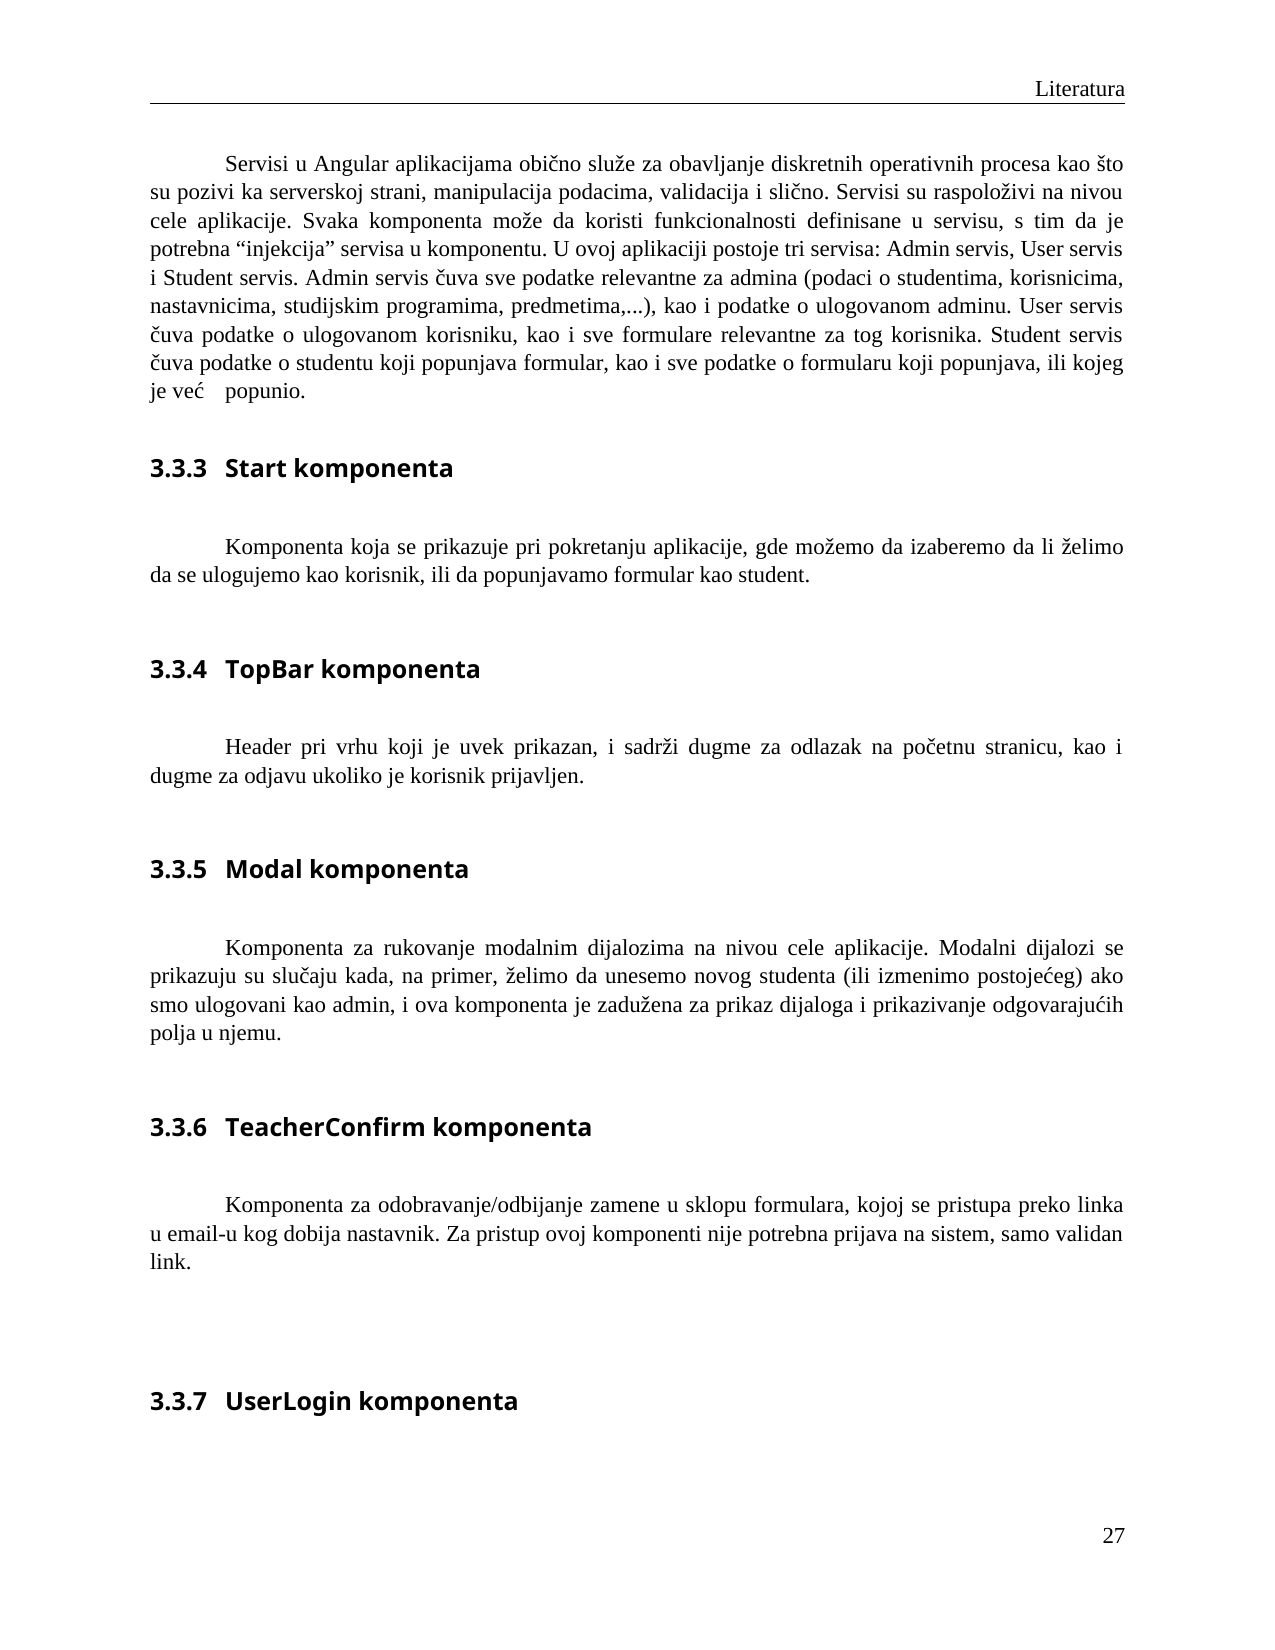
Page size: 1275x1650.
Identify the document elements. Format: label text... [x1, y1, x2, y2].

subtitle Start komponenta [150, 451, 1125, 485]
subtitle UserLogin komponenta [150, 1383, 1125, 1418]
subtitle Modal komponenta [150, 852, 1125, 886]
text Komponenta za odobravanje/odbijanje zamene u sklopu formulara, kojoj se pristupa preko linka u email-u kog dobija nastavnik. Za pristup ovoj komponenti nije potrebna prijava na sistem, samo validan link. [150, 1191, 1125, 1274]
text Servisi u Angular aplikacijama obično služe za obavljanje diskretnih operativnih procesa kao što su pozivi ka serverskoj strani, manipulacija podacima, validacija i slično. Servisi su raspoloživi na nivou cele aplikacije. Svaka komponenta može da koristi funkcionalnosti definisane u servisu, s tim da je potrebna “injekcija” servisa u komponentu. U ovoj aplikaciji postoje tri servisa: Admin servis, User servis i Student servis. Admin servis čuva sve podatke relevantne za admina (podaci o studentima, korisnicima, nastavnicima, studijskim programima, predmetima,...), kao i podatke o ulogovanom adminu. User servis čuva podatke o ulogovanom korisniku, kao i sve formulare relevantne za tog korisnika. Student servis čuva podatke o studentu koji popunjava formular, kao i sve podatke o formularu koji popunjava, ili kojeg je već popunio. [150, 150, 1125, 432]
subtitle TeacherConfirm komponenta [150, 1109, 1125, 1143]
text Header pri vrhu koji je uvek prikazan, i sadrži dugme za odlazak na početnu stranicu, kao i dugme za odjavu ukoliko je korisnik prijavljen. [150, 733, 1125, 788]
text Komponenta koja se prikazuje pri pokretanju aplikacije, gde možemo da izaberemo da li želimo da se ulogujemo kao korisnik, ili da popunjavamo formular kao student. [150, 533, 1125, 588]
subtitle TopBar komponenta [150, 652, 1125, 686]
text Komponenta za rukovanje modalnim dijalozima na nivou cele aplikacije. Modalni dijalozi se prikazuju su slučaju kada, na primer, želimo da unesemo novog studenta (ili izmenimo postojećeg) ako smo ulogovani kao admin, i ova komponenta je zadužena za prikaz dijaloga i prikazivanje odgovarajućih polja u njemu. [150, 934, 1125, 1046]
